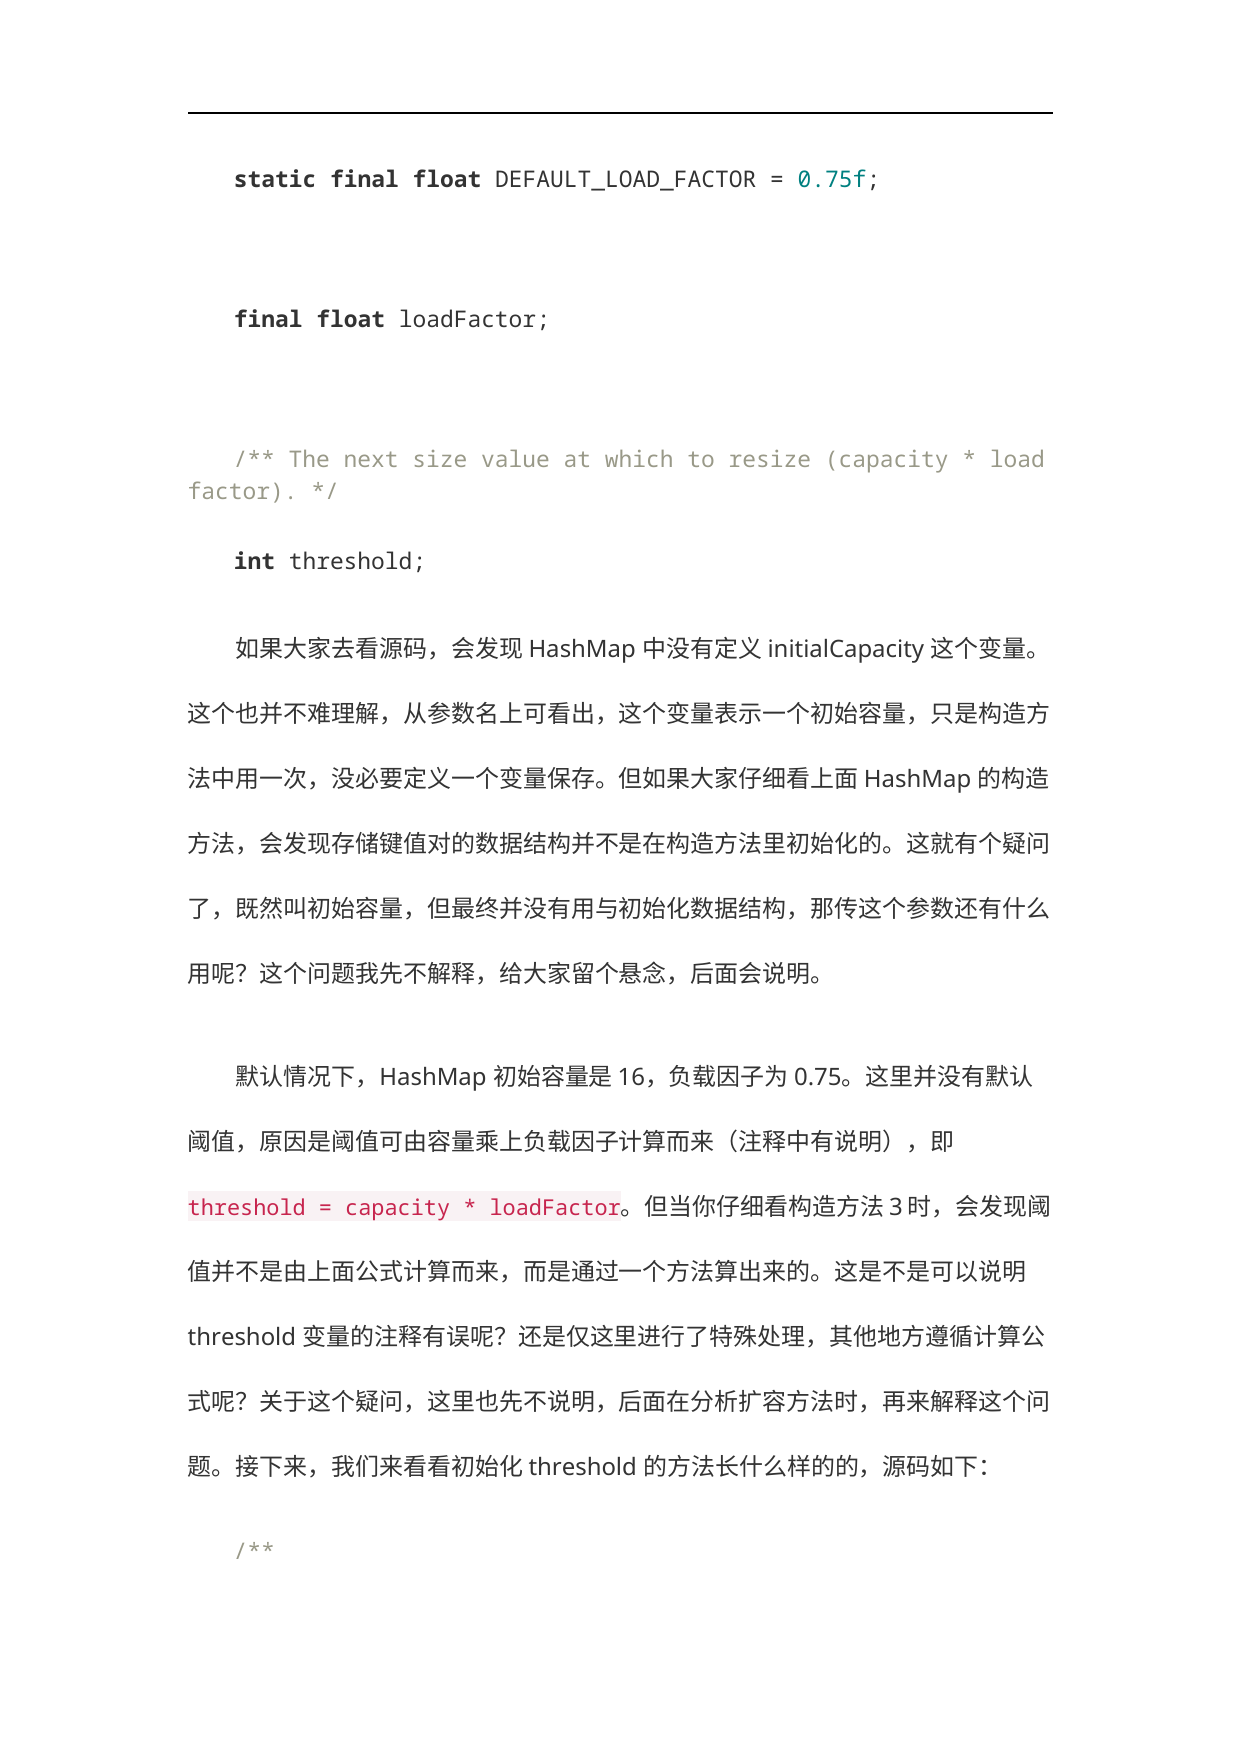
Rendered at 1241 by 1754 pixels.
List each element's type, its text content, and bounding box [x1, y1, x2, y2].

text 默认情况下，HashMap 初始容量是16，负载因子为 0.75。这里并没有默认阈值，原因是阈值可由容量乘上负载因子计算而来（注释中有说明），即threshold = capacity * loadFactor。但当你仔细看构造方法3时，会发现阈值并不是由上面公式计算而来，而是通过一个方法算出来的。这是不是可以说明 threshold 变量的注释有误呢？还是仅这里进行了特殊处理，其他地方遵循计算公式呢？关于这个疑问，这里也先不说明，后面在分析扩容方法时，再来解释这个问题。接下来，我们来看看初始化 threshold 的方法长什么样的的，源码如下： [187, 1042, 1053, 1497]
text /** The next size value at which to resize (capacity * load factor). */ [187, 442, 1053, 507]
text int threshold; [187, 544, 1053, 577]
text /** [187, 1534, 1053, 1567]
text static final float DEFAULT_LOAD_FACTOR = 0.75f; [187, 162, 1053, 194]
text 如果大家去看源码，会发现 HashMap 中没有定义 initialCapacity 这个变量。这个也并不难理解，从参数名上可看出，这个变量表示一个初始容量，只是构造方法中用一次，没必要定义一个变量保存。但如果大家仔细看上面 HashMap 的构造方法，会发现存储键值对的数据结构并不是在构造方法里初始化的。这就有个疑问了，既然叫初始容量，但最终并没有用与初始化数据结构，那传这个参数还有什么用呢？这个问题我先不解释，给大家留个悬念，后面会说明。 [187, 614, 1053, 1004]
text final float loadFactor; [187, 302, 1053, 334]
